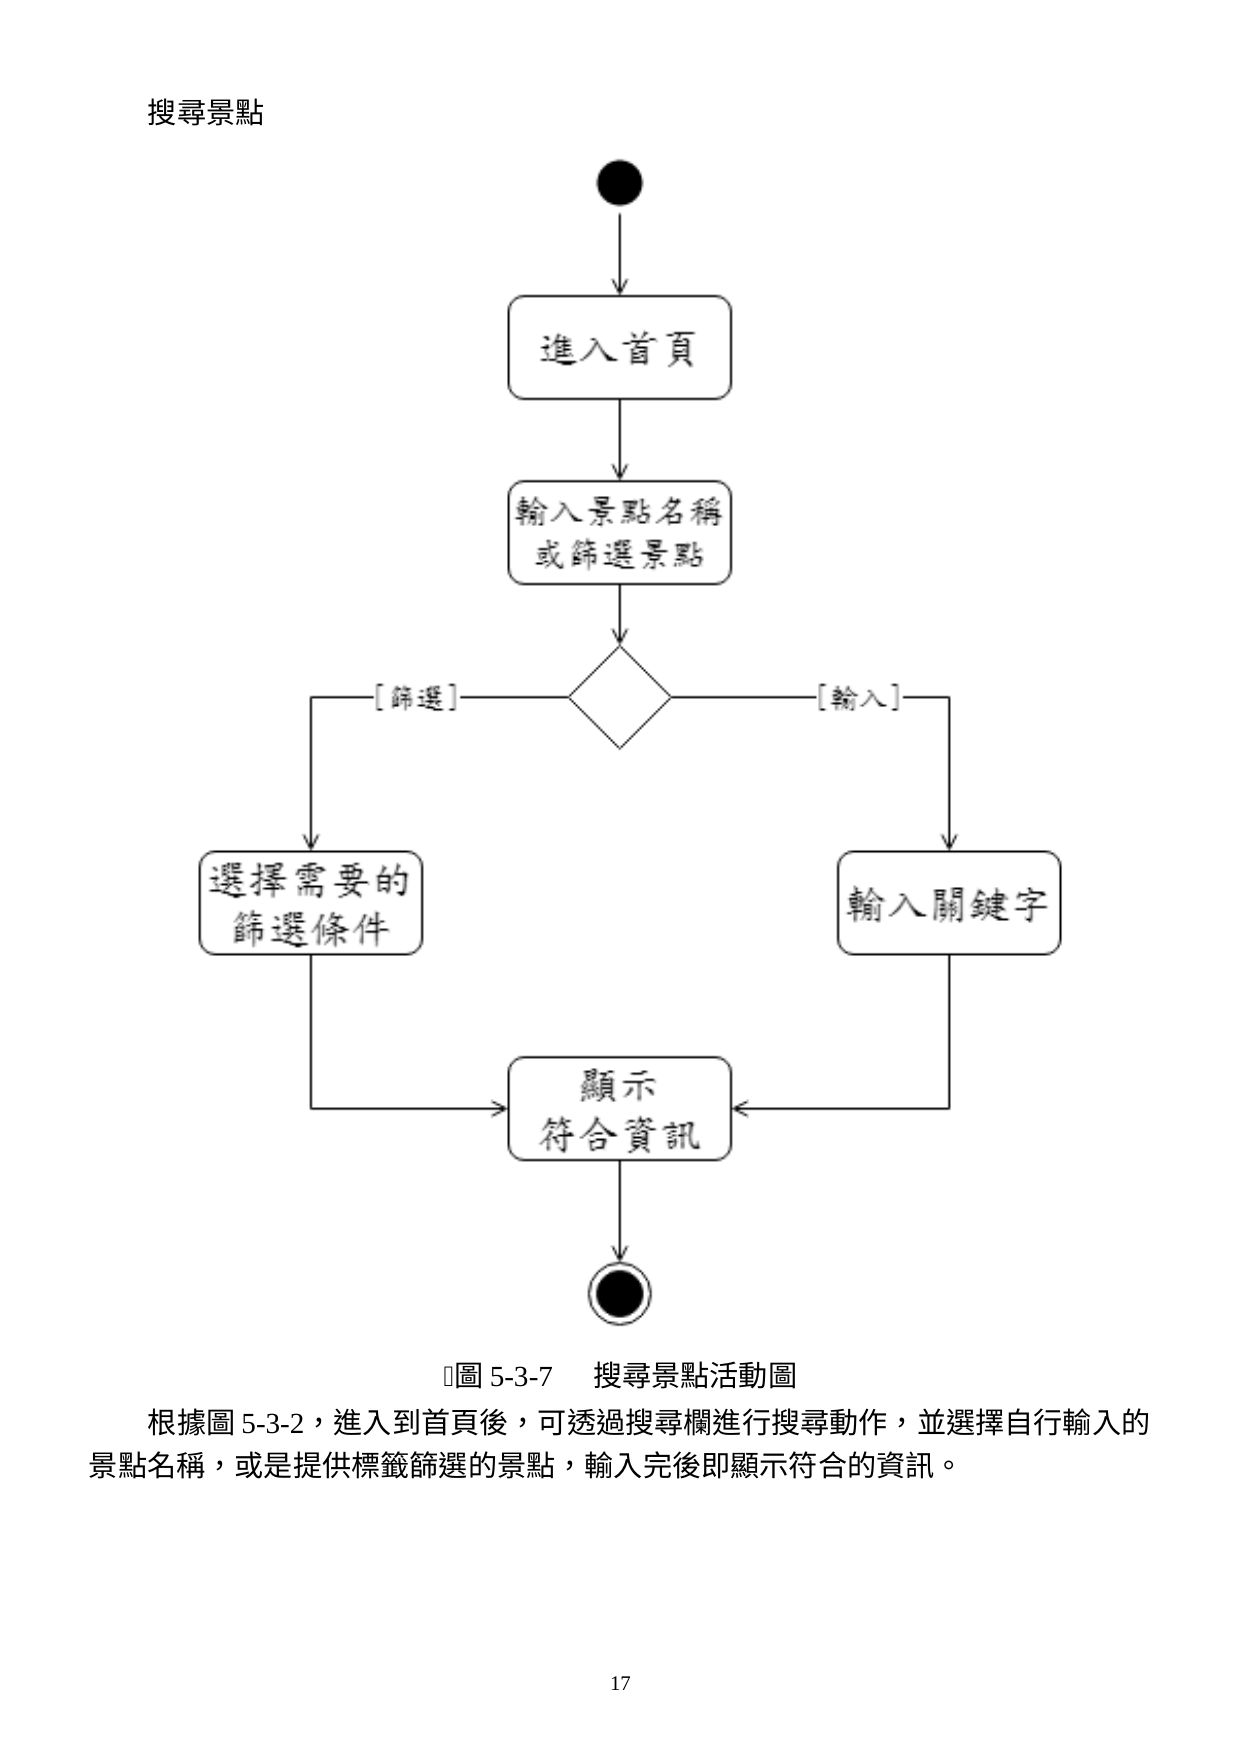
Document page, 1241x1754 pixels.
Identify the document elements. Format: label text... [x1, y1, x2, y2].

text 根據圖5-3-2，進入到首頁後，可透過搜尋欄進行搜尋動作，並選擇自行輸入的景點名稱，或是提供標籤篩選的景點，輸入完後即顯示符合的資訊。 [89, 1400, 1152, 1484]
picture [156, 131, 1095, 1353]
text 搜尋景點 [89, 89, 1152, 132]
